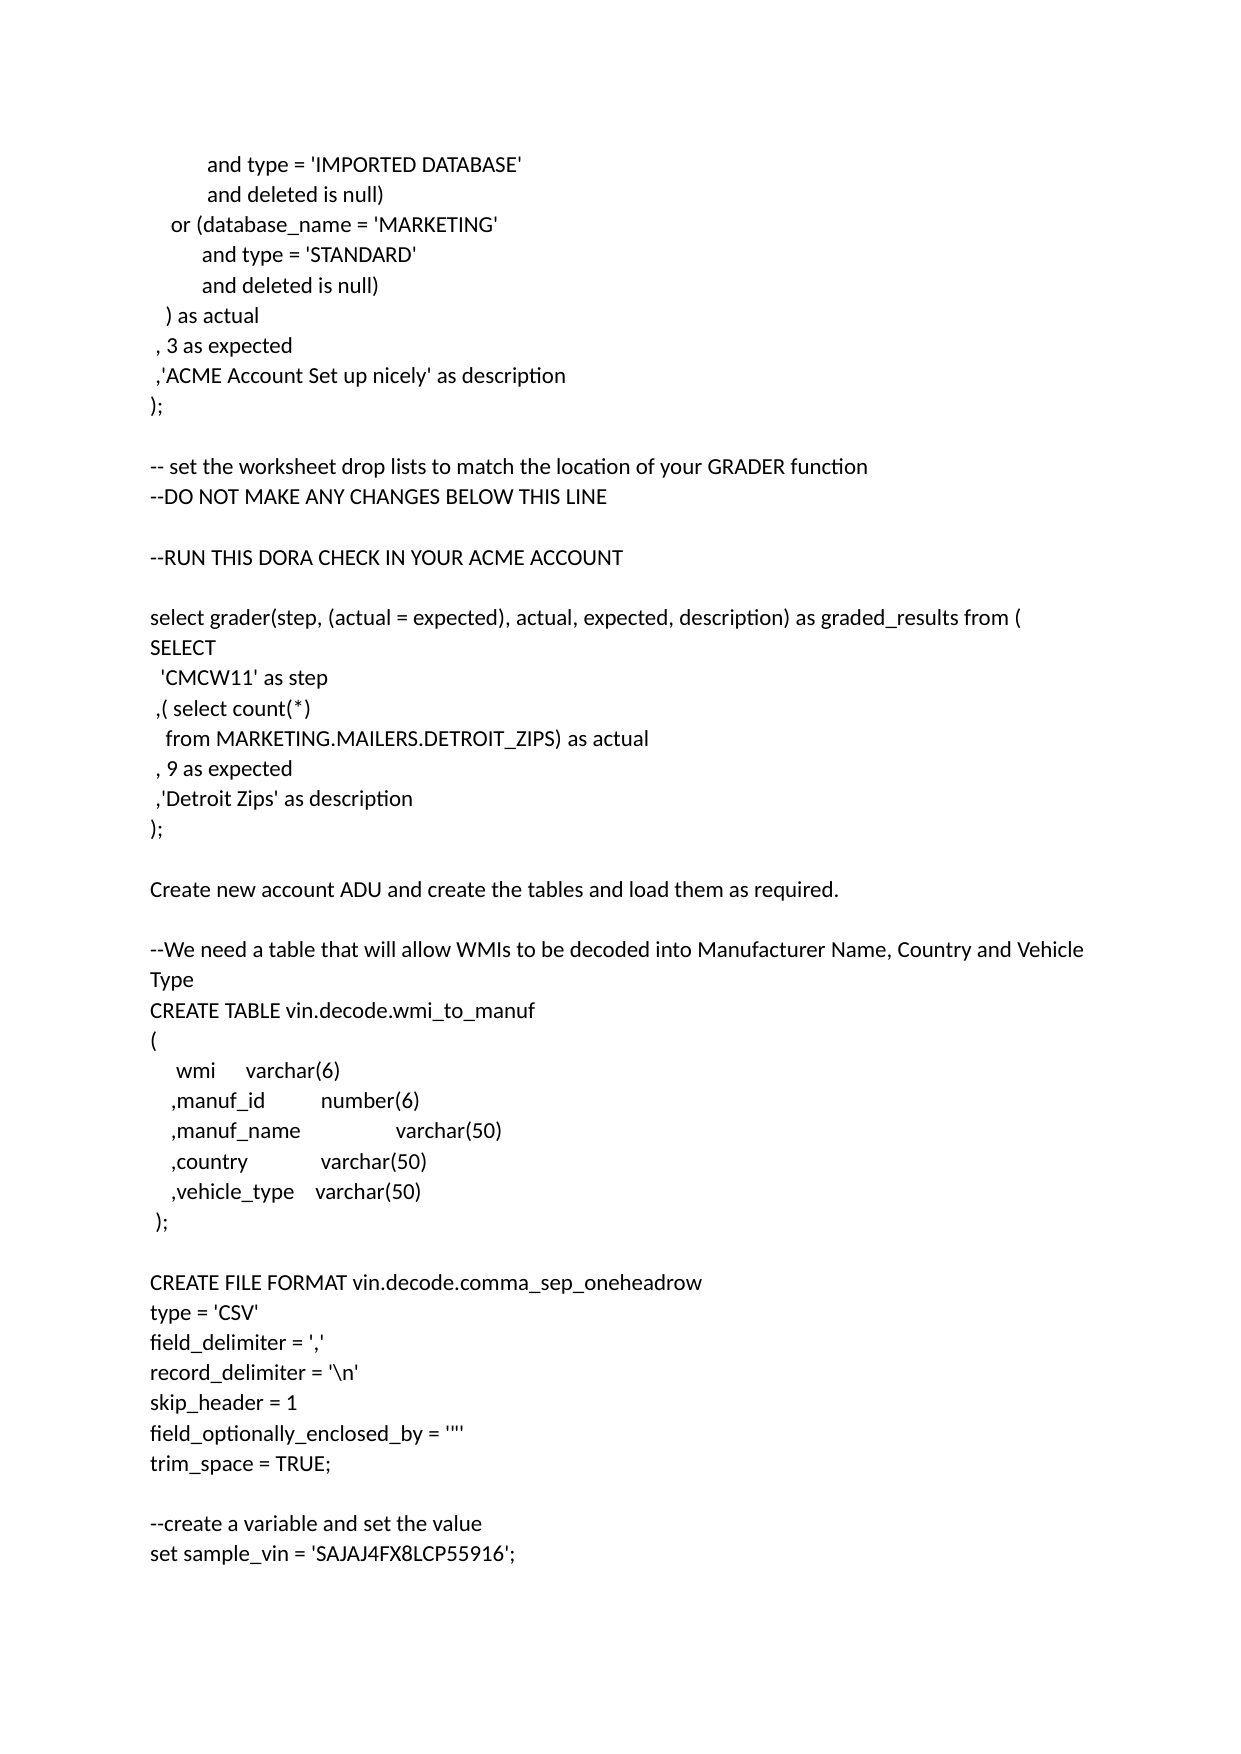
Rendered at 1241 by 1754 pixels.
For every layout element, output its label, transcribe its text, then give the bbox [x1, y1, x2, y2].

text -- set the worksheet drop lists to match the location of your GRADER function --DO NOT MAKE ANY CHANGES BELOW THIS LINE --RUN THIS DORA CHECK IN YOUR ACME ACCOUNT select grader(step, (actual = expected), actual, expected, description) as graded_results from ( [150, 452, 1090, 631]
text ,manuf_name varchar(50) ,country varchar(50) ,vehicle_type varchar(50) ); [150, 1117, 1090, 1235]
text trim_space = TRUE; [150, 1449, 1090, 1477]
text --We need a table that will allow WMIs to be decoded into Manufacturer Name, Country and Vehicle Type [150, 935, 1090, 994]
text field_delimiter = ',' [150, 1328, 1090, 1356]
text ,'Detroit Zips' as description [150, 784, 1090, 812]
text ); [150, 814, 1090, 873]
text 'CMCW11' as step [150, 663, 1090, 692]
text ( [150, 1026, 1090, 1054]
text and type = 'IMPORTED DATABASE' and deleted is null) [150, 150, 1090, 208]
text --create a variable and set the value set sample_vin = 'SAJAJ4FX8LCP55916'; [150, 1509, 1090, 1568]
text , 3 as expected [150, 331, 1090, 359]
text CREATE FILE FORMAT vin.decode.comma_sep_oneheadrow [150, 1268, 1090, 1296]
text or (database_name = 'MARKETING' [150, 210, 1090, 238]
text ,'ACME Account Set up nicely' as description [150, 361, 1090, 389]
text SELECT [150, 633, 1090, 661]
text CREATE TABLE vin.decode.wmi_to_manuf [150, 996, 1090, 1024]
text record_delimiter = '\n' [150, 1358, 1090, 1386]
text skip_header = 1 [150, 1388, 1090, 1417]
text Create new account ADU and create the tables and load them as required. [150, 875, 1090, 903]
text and type = 'STANDARD' and deleted is null) ) as actual [150, 241, 1090, 329]
text wmi varchar(6) [150, 1056, 1090, 1084]
text ); [150, 392, 1090, 420]
text ,( select count(*) from MARKETING.MAILERS.DETROIT_ZIPS) as actual , 9 as expected [150, 694, 1090, 782]
text field_optionally_enclosed_by = '"' [150, 1419, 1090, 1447]
text ,manuf_id number(6) [150, 1086, 1090, 1114]
text type = 'CSV' [150, 1298, 1090, 1326]
